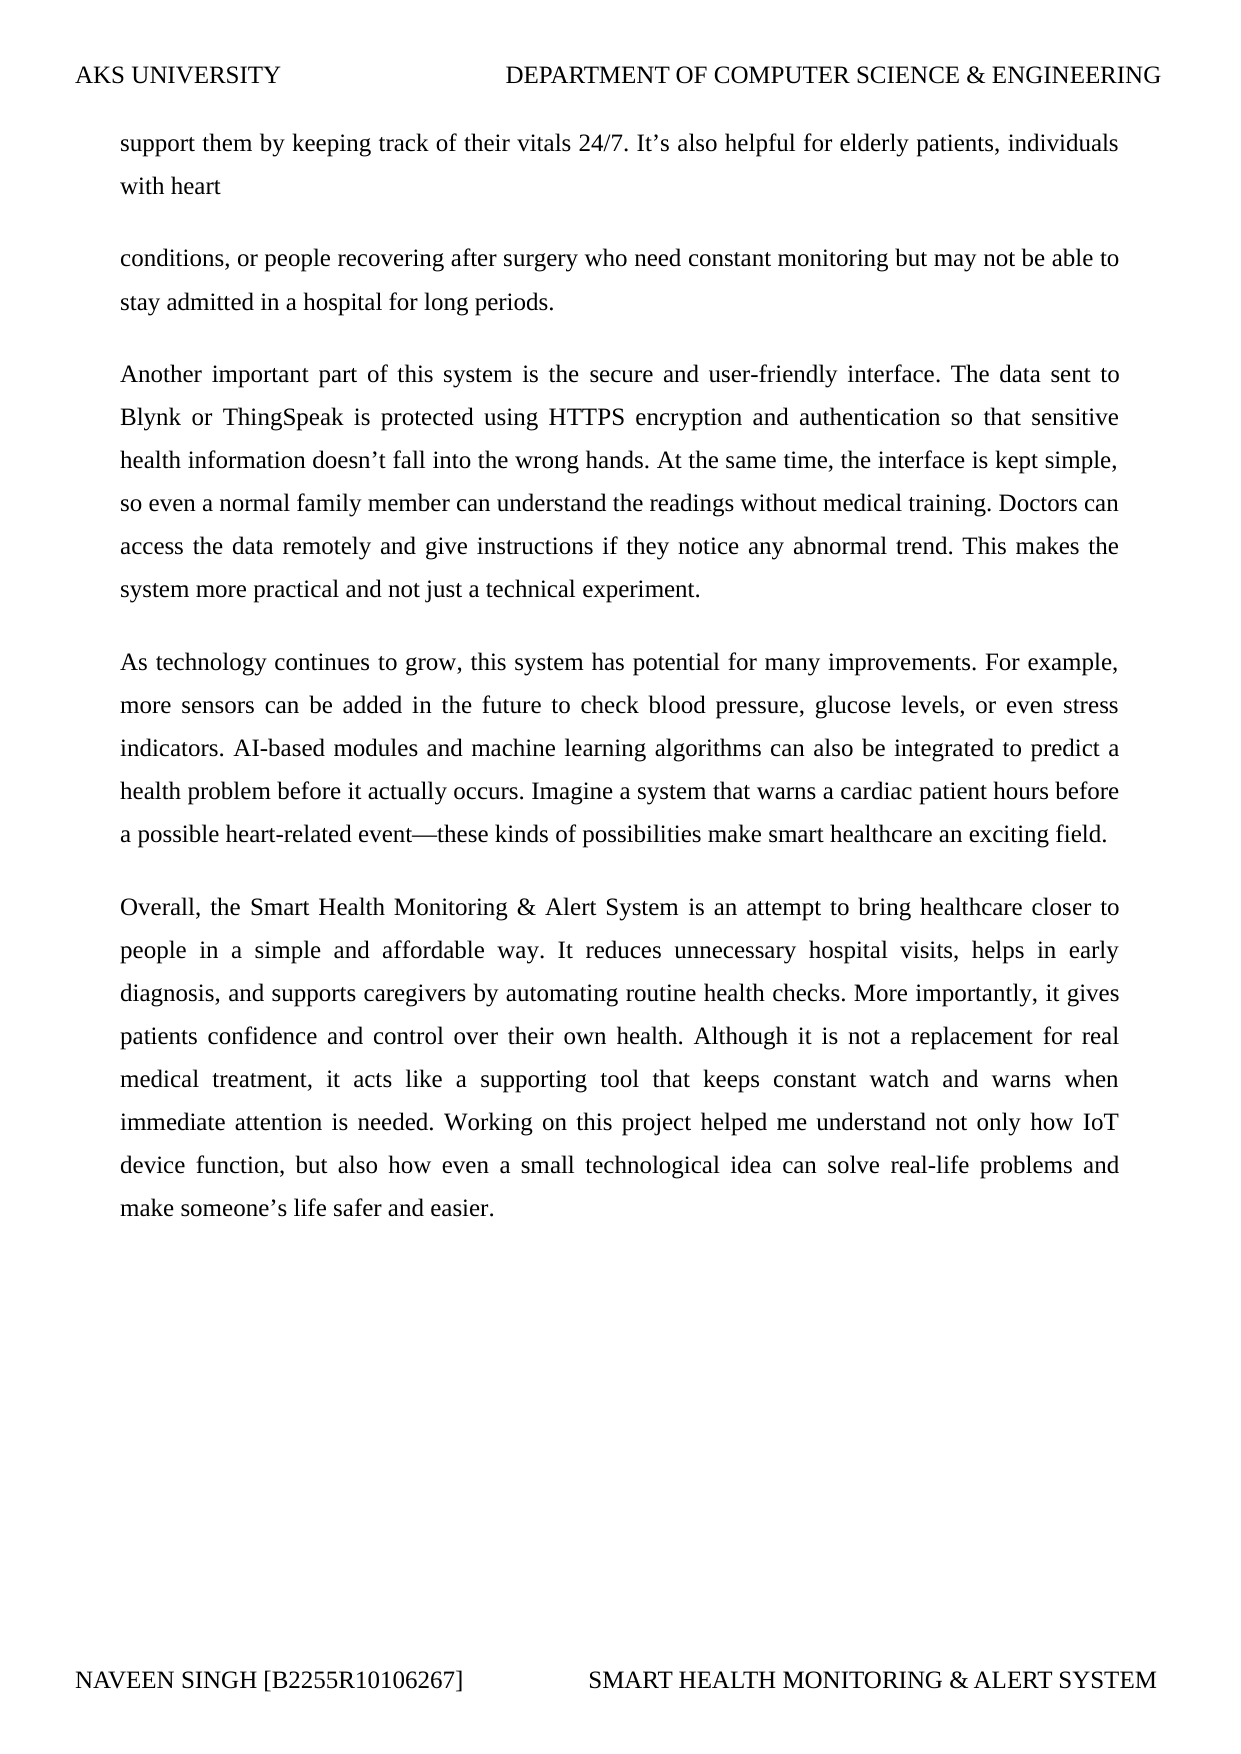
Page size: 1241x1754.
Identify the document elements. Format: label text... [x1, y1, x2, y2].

text As technology continues to grow, this system has potential for many improvements. For example, more sensors can be added in the future to check blood pressure, glucose levels, or even stress indicators. AI-based modules and machine learning algorithms can also be integrated to predict a health problem before it actually occurs. Imagine a system that warns a cardiac patient hours before a possible heart-related event—these kinds of possibilities make smart healthcare an exciting field. [120, 647, 1120, 848]
text Another important part of this system is the secure and user-friendly interface. The data sent to Blynk or ThingSpeak is protected using HTTPS encryption and authentication so that sensitive health information doesn’t fall into the wrong hands. At the same time, the interface is kept simple, so even a normal family member can understand the readings without medical training. Doctors can access the data remotely and give instructions if they notice any abnormal trend. This makes the system more practical and not just a technical experiment. [120, 359, 1120, 603]
text Overall, the Smart Health Monitoring & Alert System is an attempt to bring healthcare closer to people in a simple and affordable way. It reduces unnecessary hospital visits, helps in early diagnosis, and supports caregivers by automating routine health checks. More importantly, it gives patients confidence and control over their own health. Although it is not a replacement for real medical treatment, it acts like a supporting tool that keeps constant watch and warns when immediate attention is needed. Working on this project helped me understand not only how IoT device function, but also how even a small technological idea can solve real-life problems and make someone’s life safer and easier. [120, 892, 1120, 1222]
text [120, 128, 1120, 200]
text conditions, or people recovering after surgery who need constant monitoring but may not be able to stay admitted in a hospital for long periods. [120, 243, 1120, 315]
